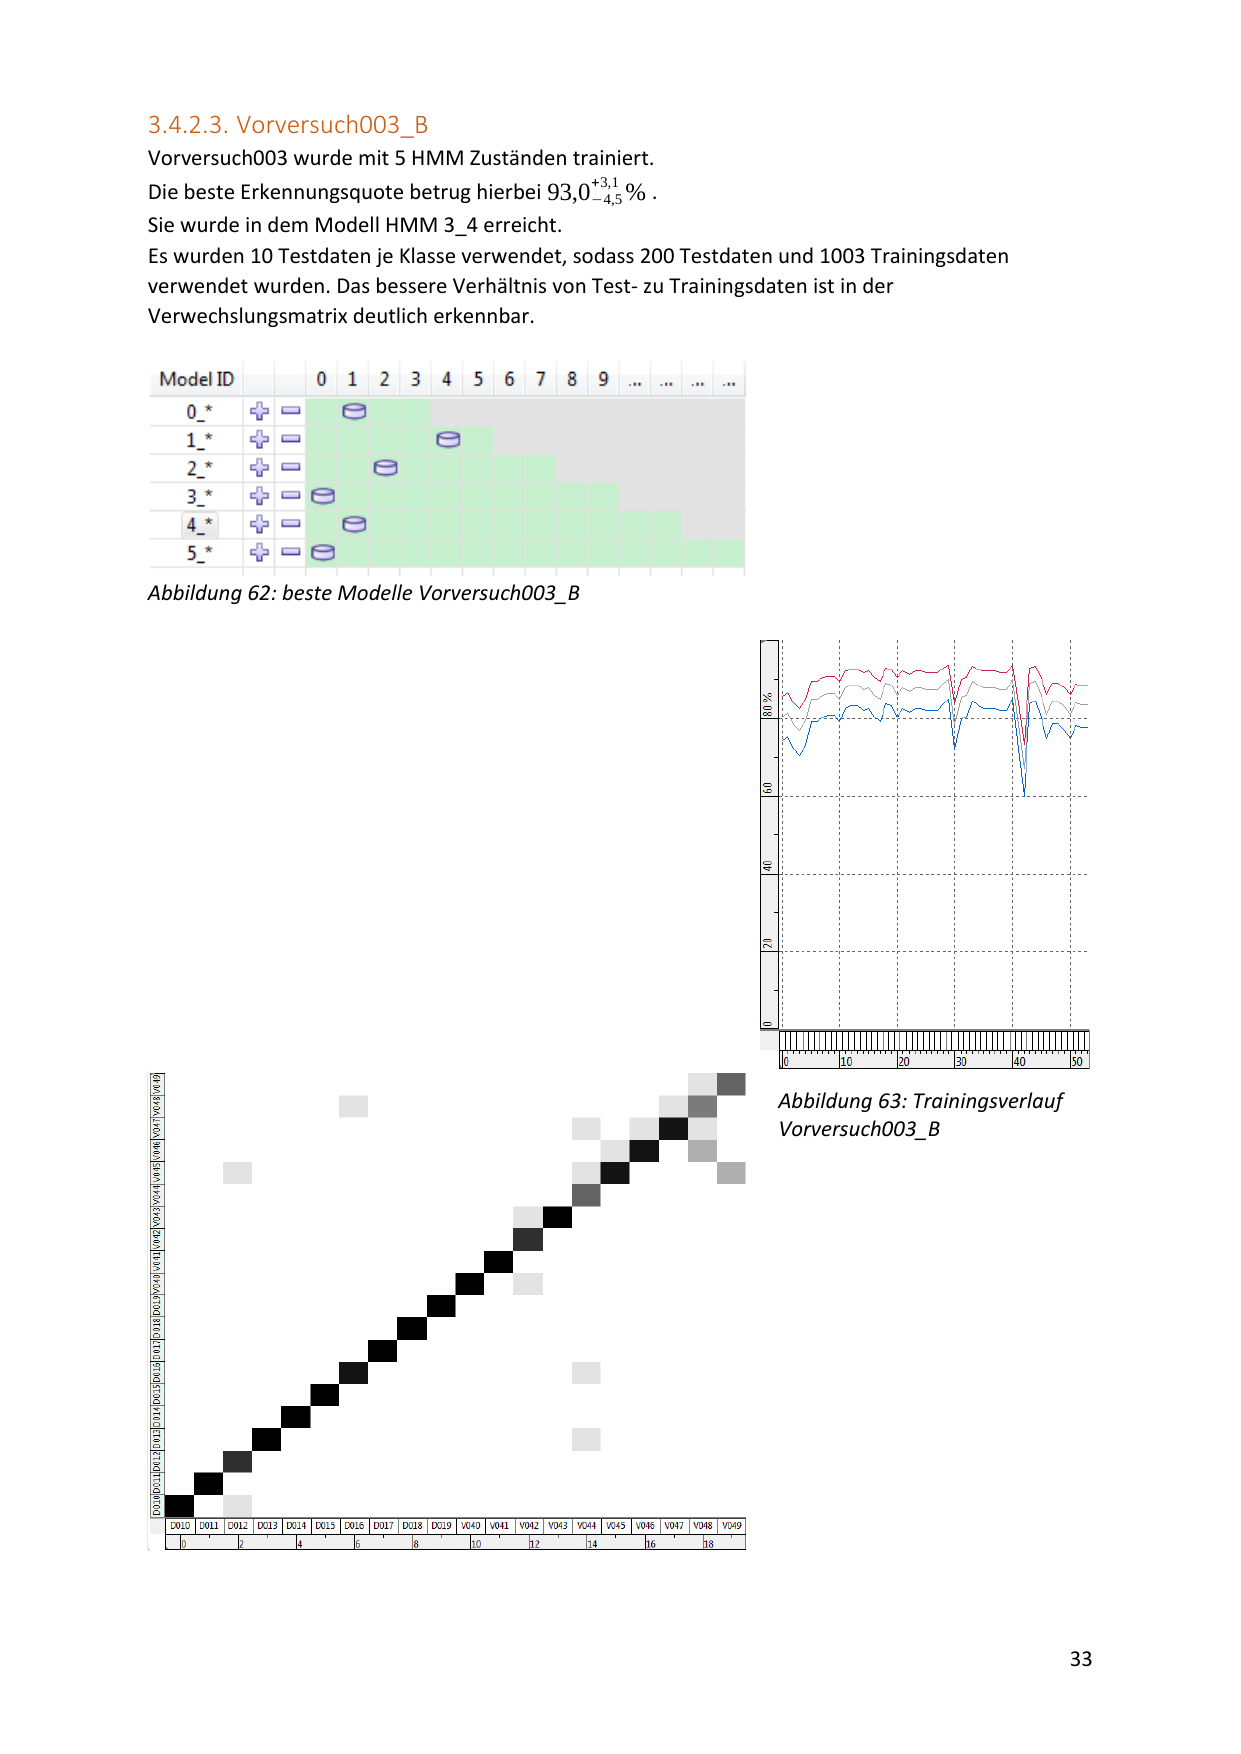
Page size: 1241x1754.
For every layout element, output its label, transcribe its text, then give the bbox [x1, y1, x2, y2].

text Es wurden 10 Testdaten je Klasse verwendet, sodass 200 Testdaten und 1003 Trainingsdaten verwendet wurden. Das bessere Verhältnis von Test- zu Trainingsdaten ist in der Verwechslungsmatrix deutlich erkennbar. [148, 241, 1093, 329]
text Vorversuch003 wurde mit 5 HMM Zuständen trainiert. [148, 143, 1093, 171]
subtitle Vorversuch003_B [148, 108, 1093, 141]
text Abbildung 62: beste Modelle Vorversuch003_B [148, 578, 1093, 606]
text Sie wurde in dem Modell HMM 3_4 erreicht. [148, 211, 1093, 238]
picture [756, 639, 1090, 1070]
text Die beste Erkennungsquote betrug hierbei . [148, 173, 1093, 208]
picture [147, 361, 747, 576]
picture [147, 1071, 746, 1551]
